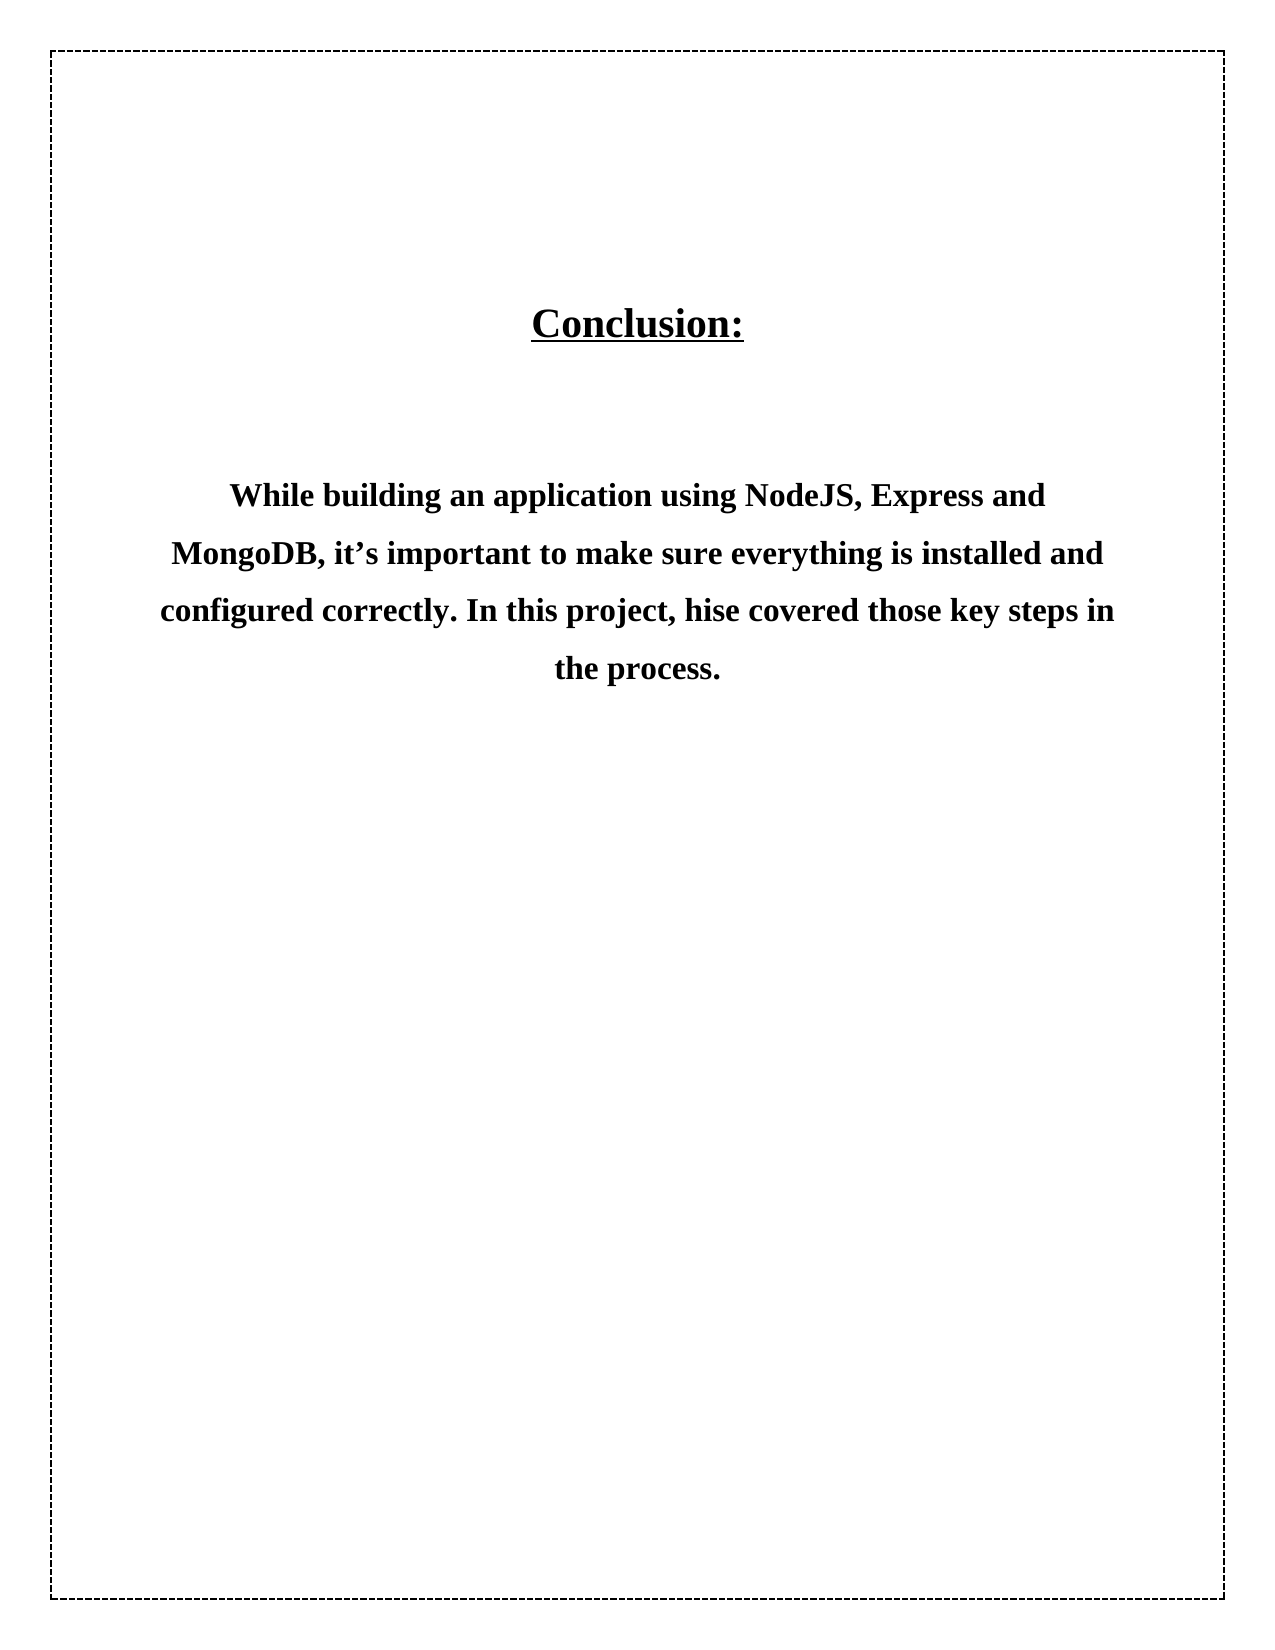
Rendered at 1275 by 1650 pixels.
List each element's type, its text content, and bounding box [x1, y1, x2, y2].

text While building an application using NodeJS, Express and MongoDB, it’s important to make sure everything is installed and configured correctly. In this project, hise covered those key steps in the process. [150, 475, 1125, 686]
text Conclusion: [150, 298, 1125, 346]
